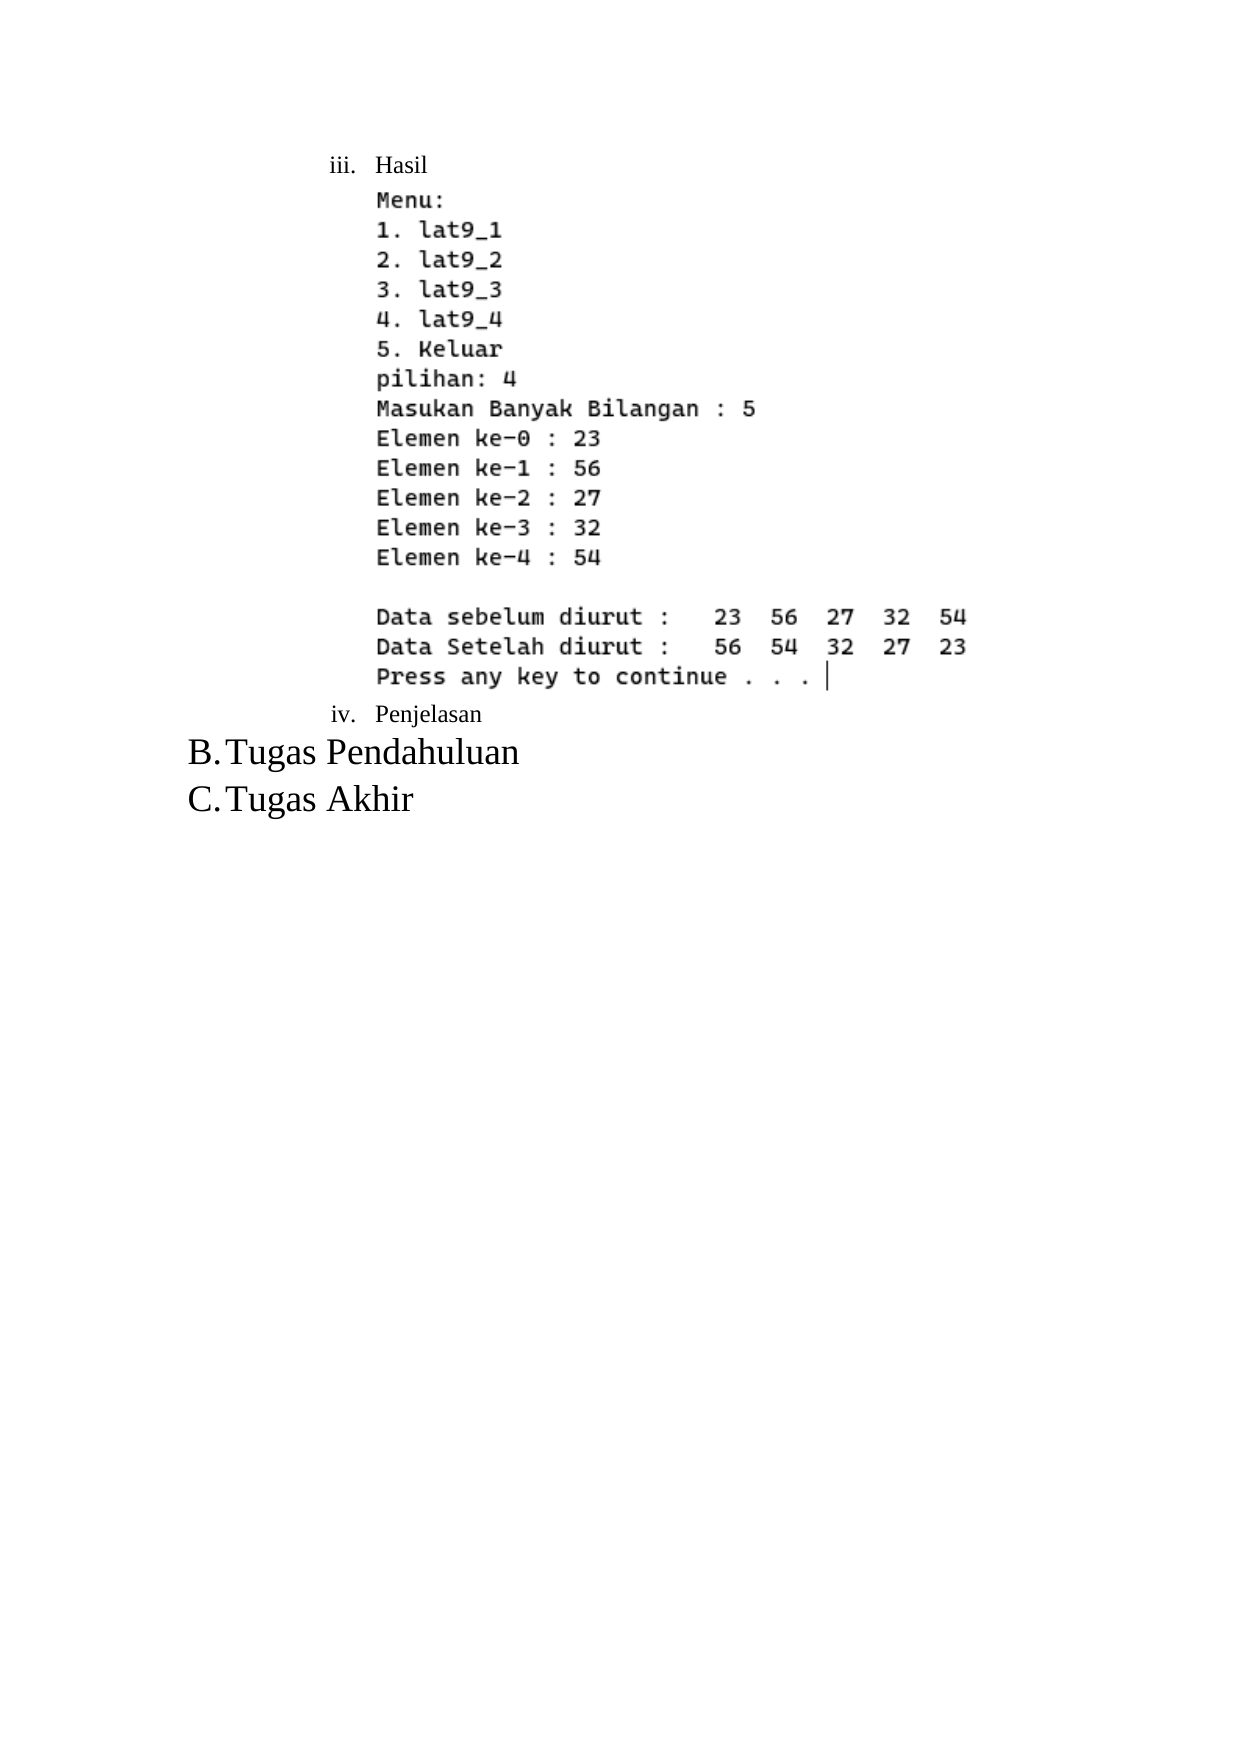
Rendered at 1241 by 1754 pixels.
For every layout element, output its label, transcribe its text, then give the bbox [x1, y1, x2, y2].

list Tugas Pendahuluan [187, 730, 1090, 773]
list Tugas Akhir [187, 776, 1090, 819]
picture [375, 181, 972, 697]
list Penjelasan [356, 699, 1090, 727]
